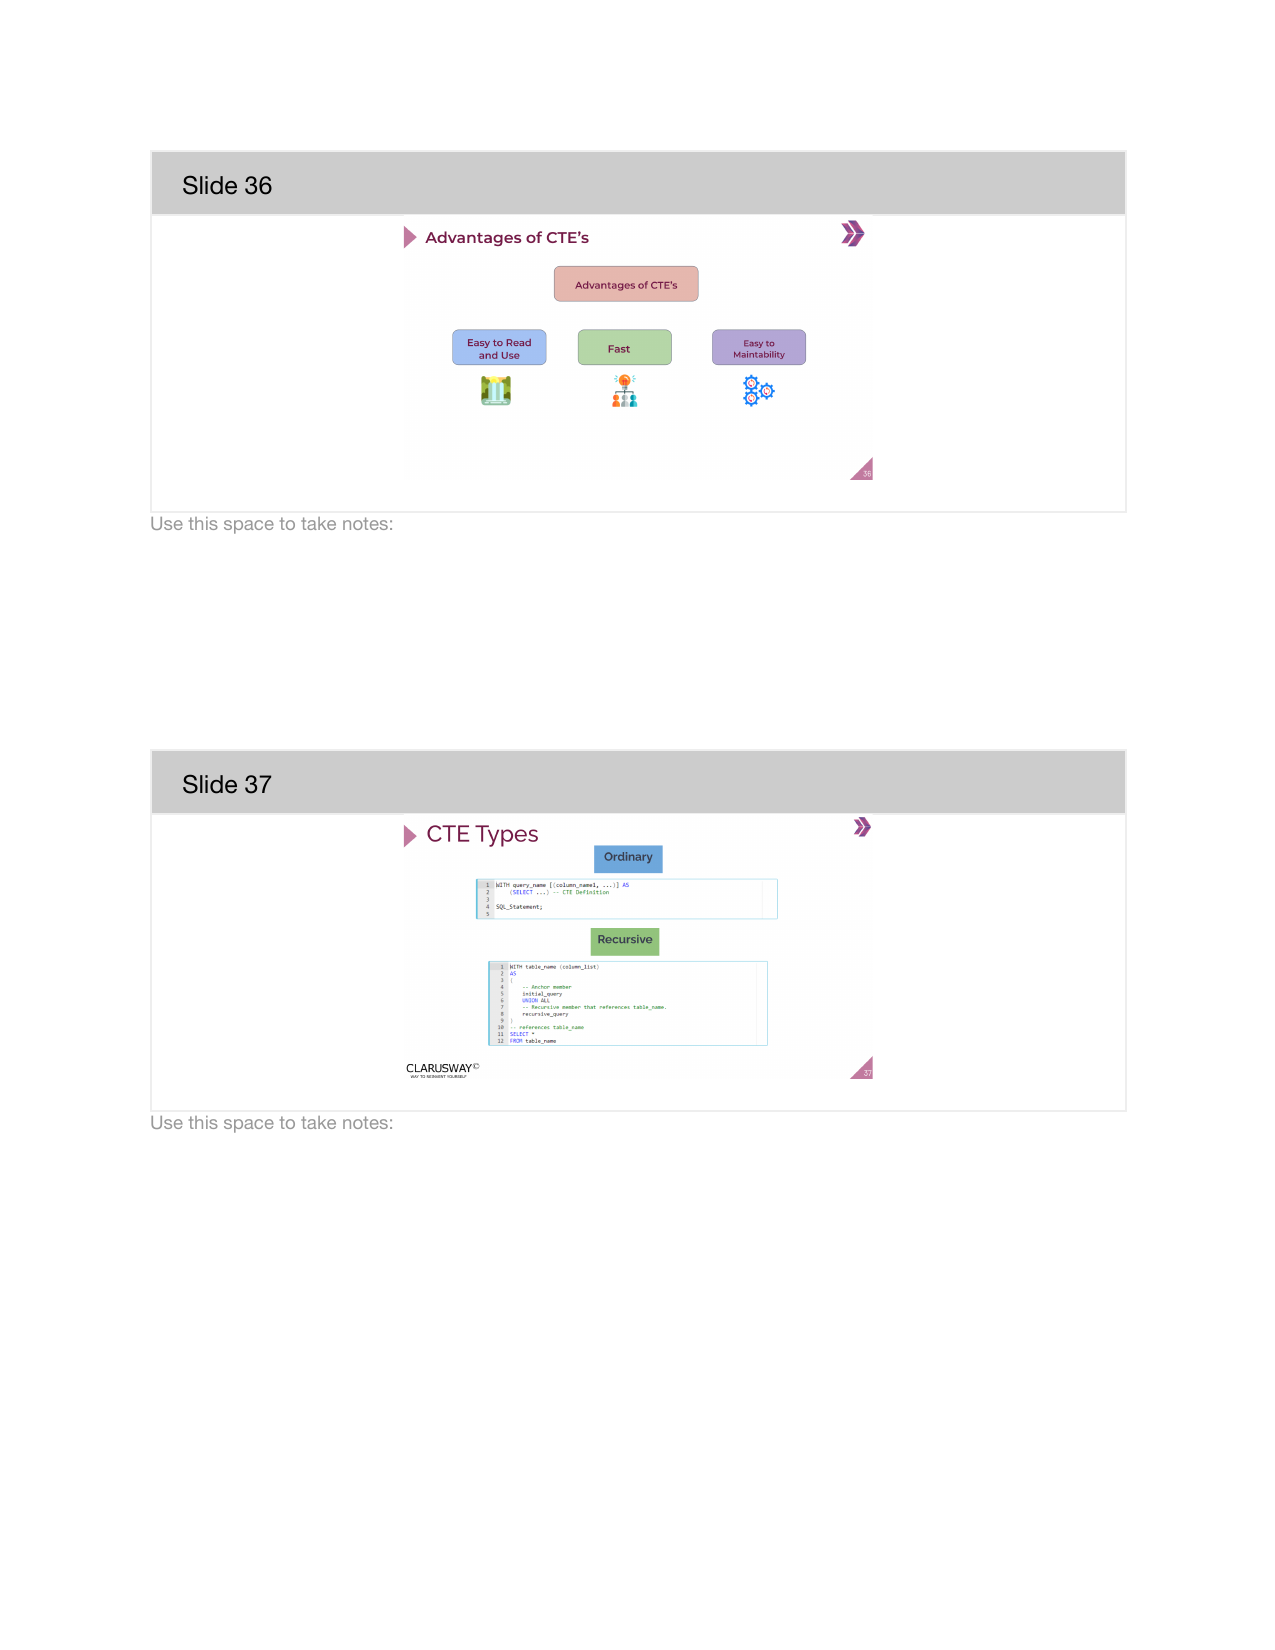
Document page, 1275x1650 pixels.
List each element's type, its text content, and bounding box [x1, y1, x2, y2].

table_header Slide 36 [152, 152, 1125, 214]
picture [403, 814, 873, 1079]
text Use this space to take notes: [150, 513, 1125, 536]
table_cell [152, 815, 1125, 1110]
text Use this space to take notes: [150, 1112, 1125, 1135]
table_header Slide 37 [152, 751, 1125, 813]
picture [403, 215, 873, 480]
table_cell [152, 216, 1125, 511]
